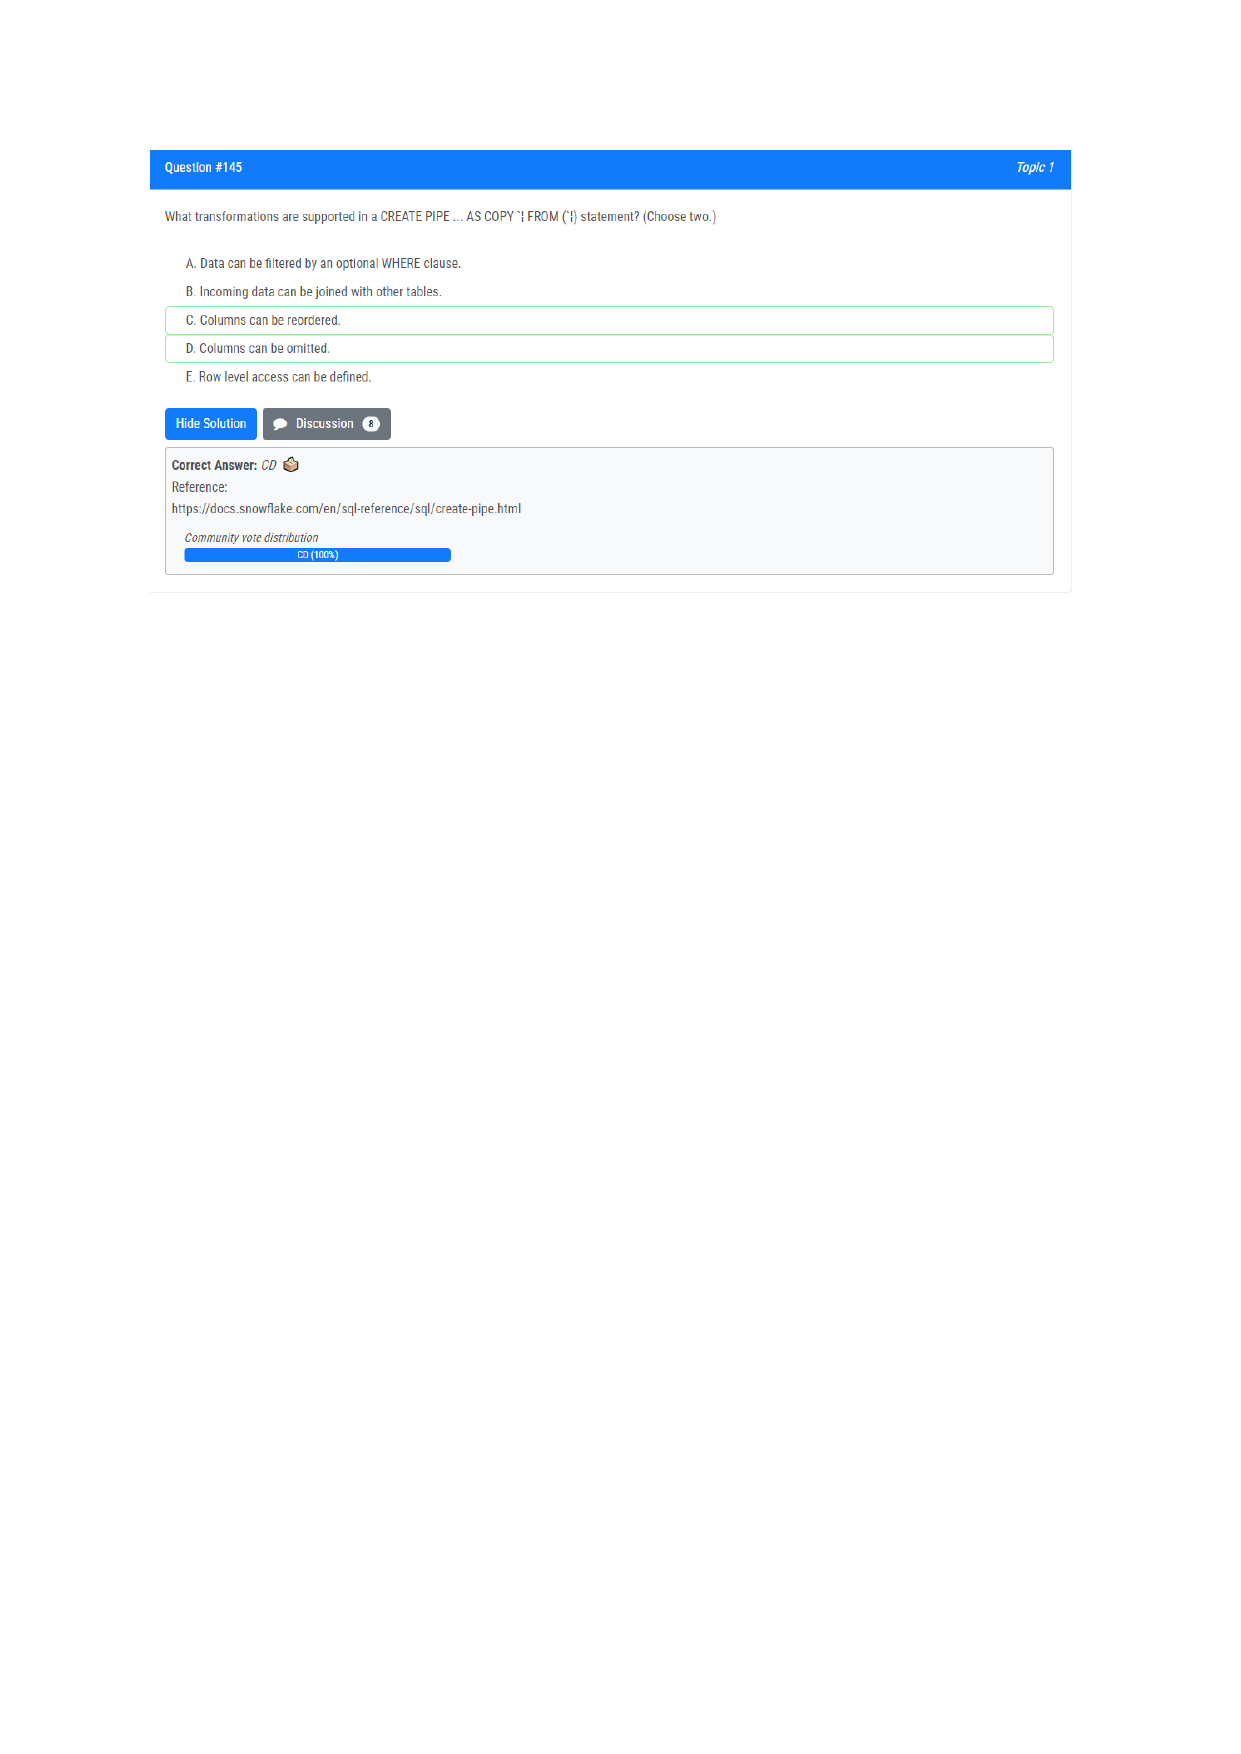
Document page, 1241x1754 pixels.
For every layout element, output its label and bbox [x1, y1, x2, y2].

picture [150, 150, 1091, 603]
